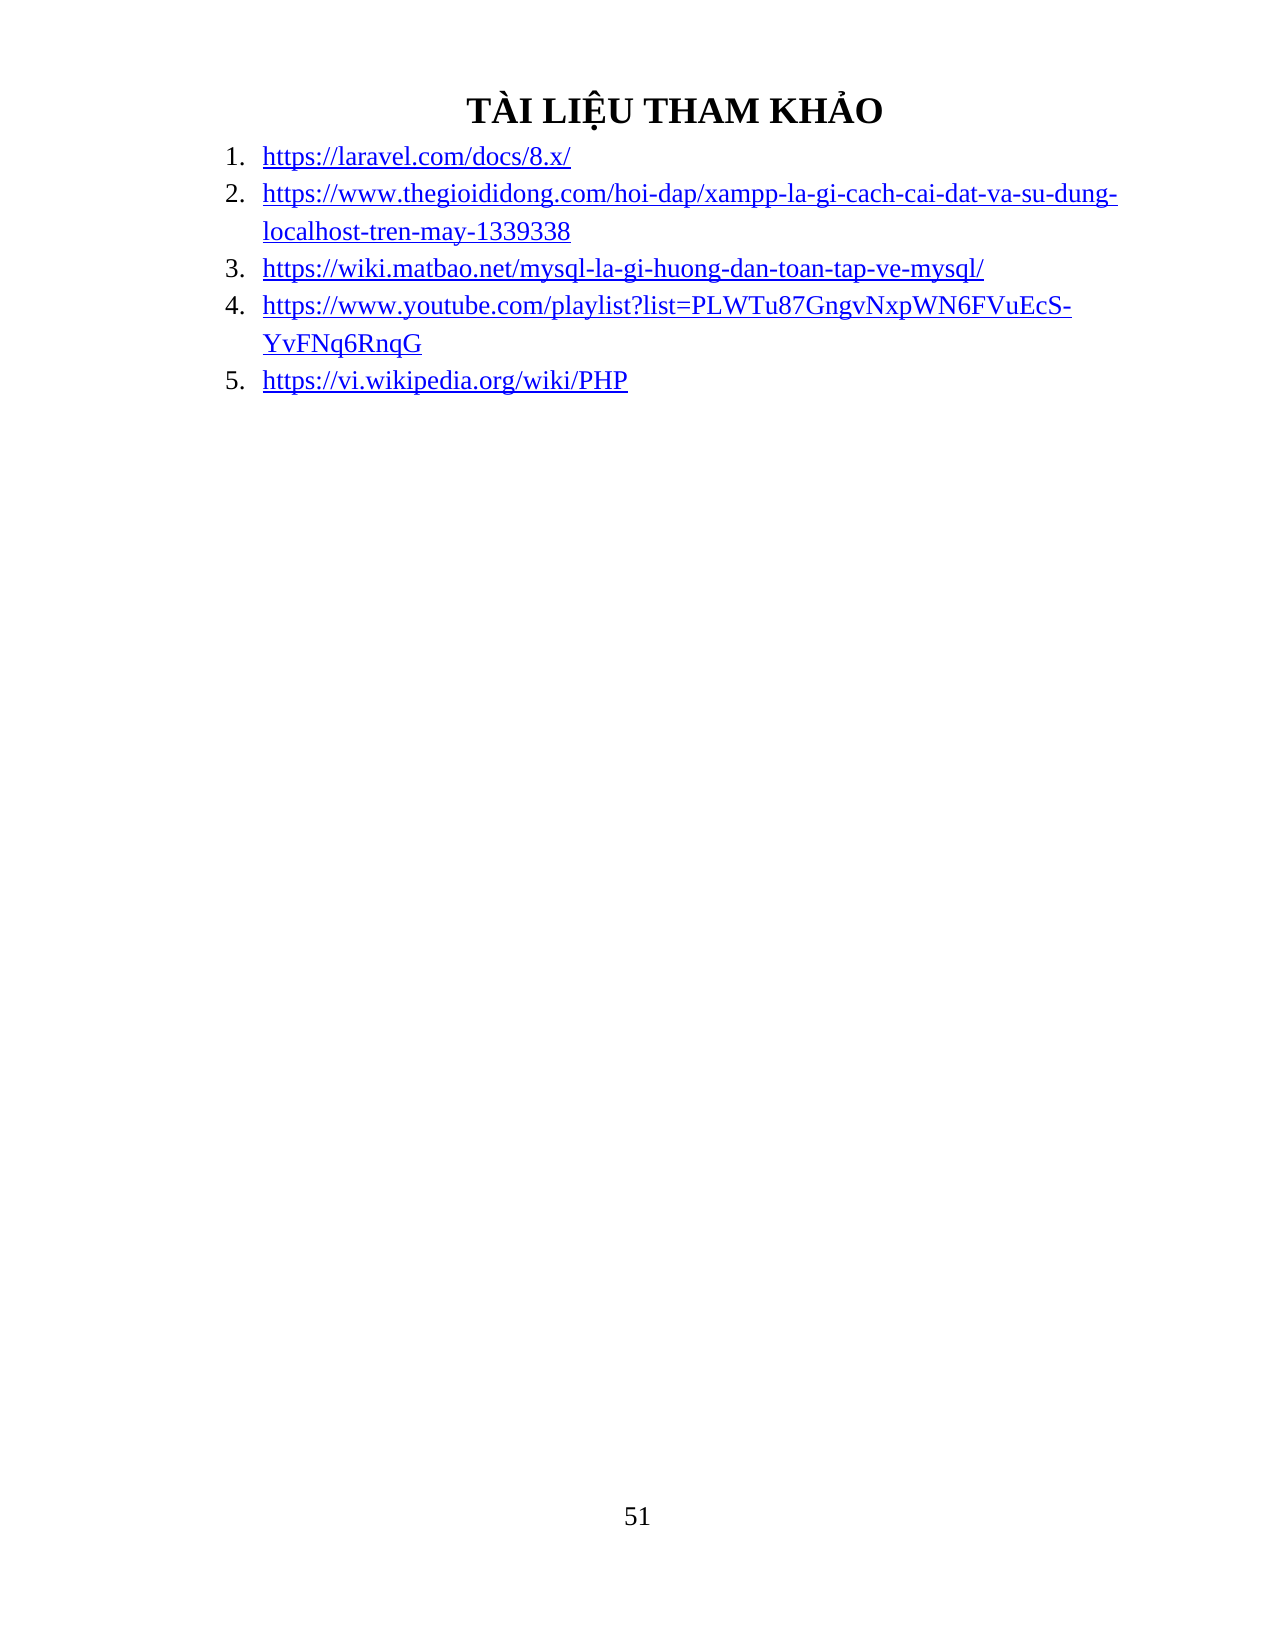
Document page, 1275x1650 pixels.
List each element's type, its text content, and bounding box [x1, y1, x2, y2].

list https://laravel.com/docs/8.x/ [225, 140, 1125, 171]
list https://www.thegioididong.com/hoi-dap/xampp-la-gi-cach-cai-dat-va-su-dung-localhost-tren-may-1339338 [225, 178, 1125, 246]
list https://www.youtube.com/playlist?list=PLWTu87GngvNxpWN6FVuEcS-YvFNq6RnqG [225, 289, 1125, 358]
list https://vi.wikipedia.org/wiki/PHP [225, 364, 1125, 395]
list https://wiki.matbao.net/mysql-la-gi-huong-dan-toan-tap-ve-mysql/ [225, 252, 1125, 283]
subtitle TÀI LIỆU THAM KHẢO [225, 89, 1125, 132]
